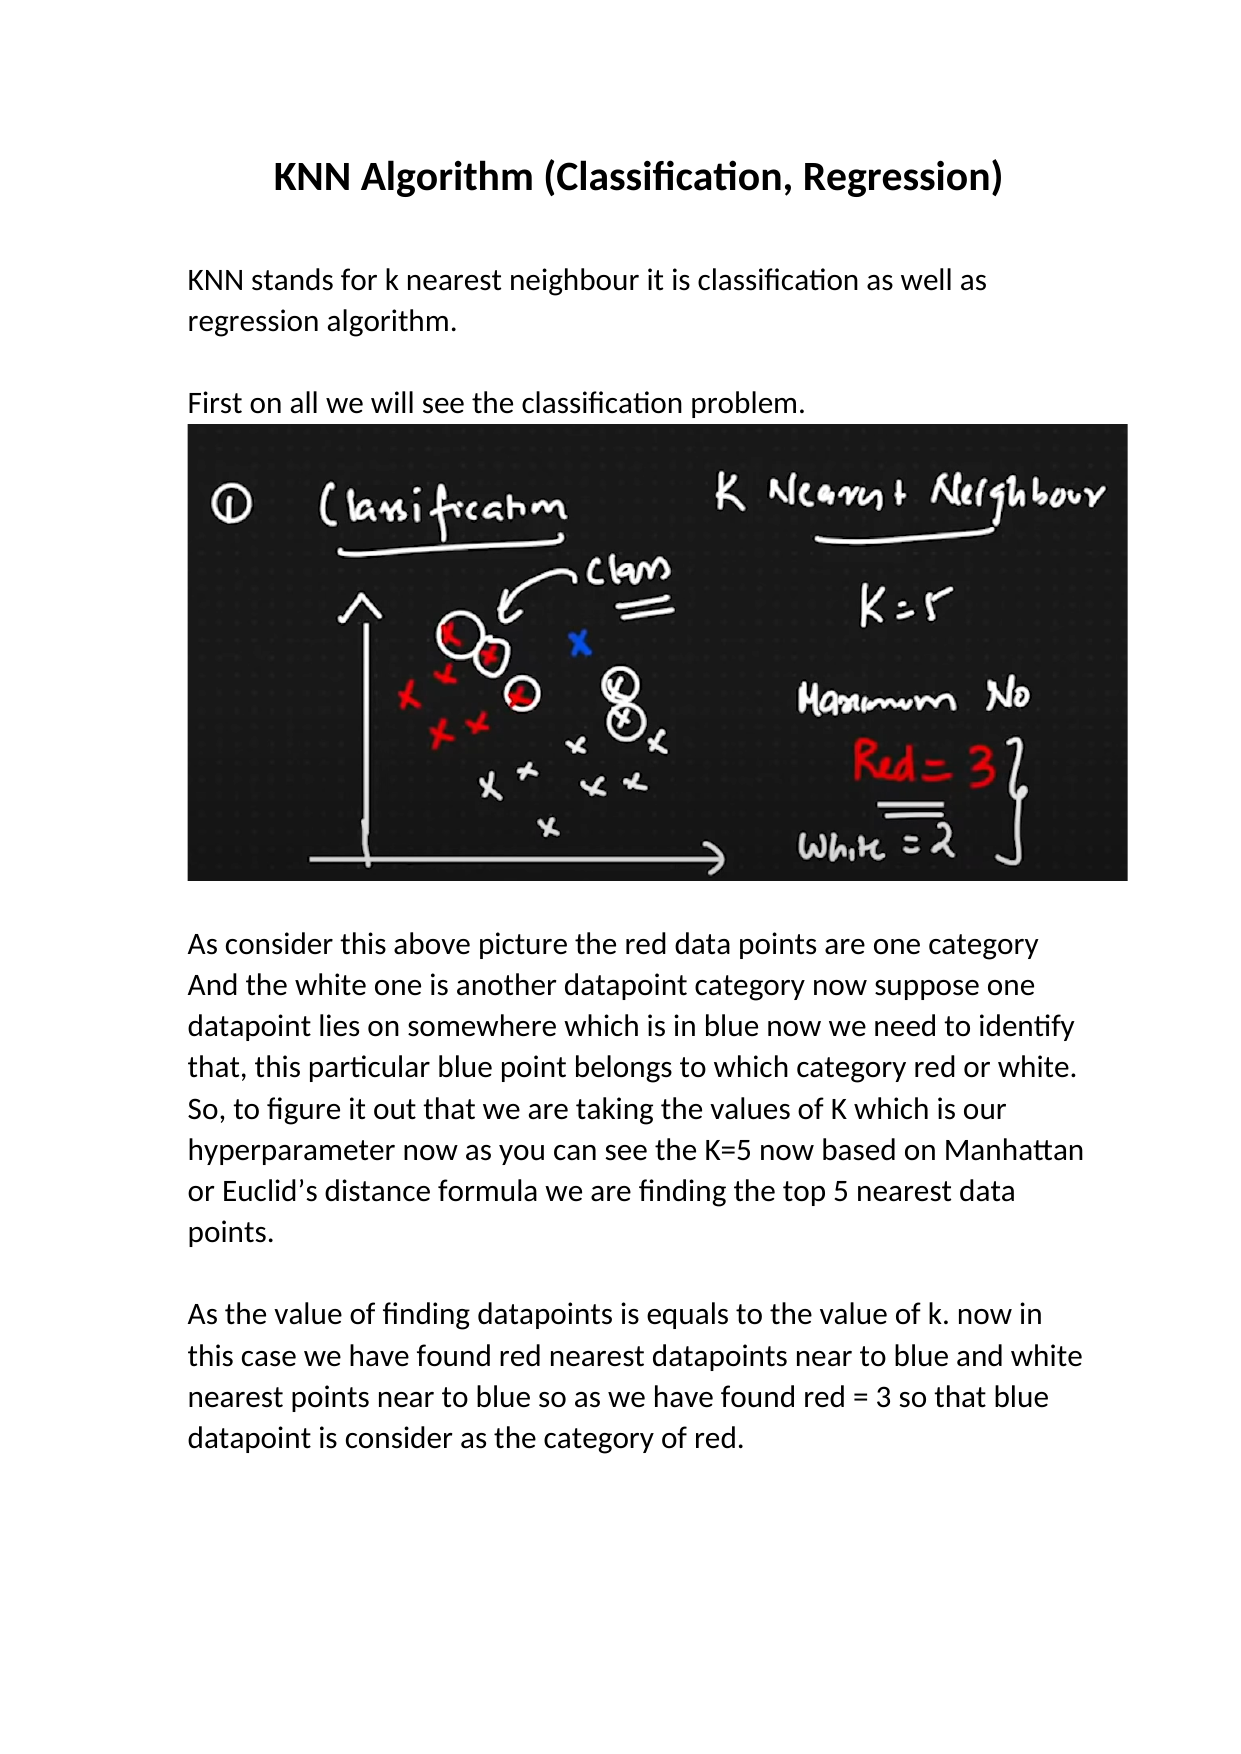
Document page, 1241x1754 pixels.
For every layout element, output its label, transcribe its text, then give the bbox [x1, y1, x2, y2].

list KNN stands for k nearest neighbour it is classification as well as regression algorithm. [187, 260, 1090, 339]
list KNN Algorithm (Classification, Regression) [187, 150, 1090, 201]
list And the white one is another datapoint category now suppose one datapoint lies on somewhere which is in blue now we need to identify that, this particular blue point belongs to which category red or white. So, to figure it out that we are taking the values of K which is our hyperparameter now as you can see the K=5 now based on Manhattan or Euclid’s distance formula we are finding the top 5 nearest data points. [187, 965, 1090, 1250]
list As consider this above picture the red data points are one category [187, 924, 1090, 962]
list First on all we will see the classification problem. [187, 383, 1090, 421]
picture [187, 424, 1128, 881]
list As the value of finding datapoints is equals to the value of k. now in this case we have found red nearest datapoints near to blue and white nearest points near to blue so as we have found red = 3 so that blue datapoint is consider as the category of red. [187, 1294, 1090, 1456]
